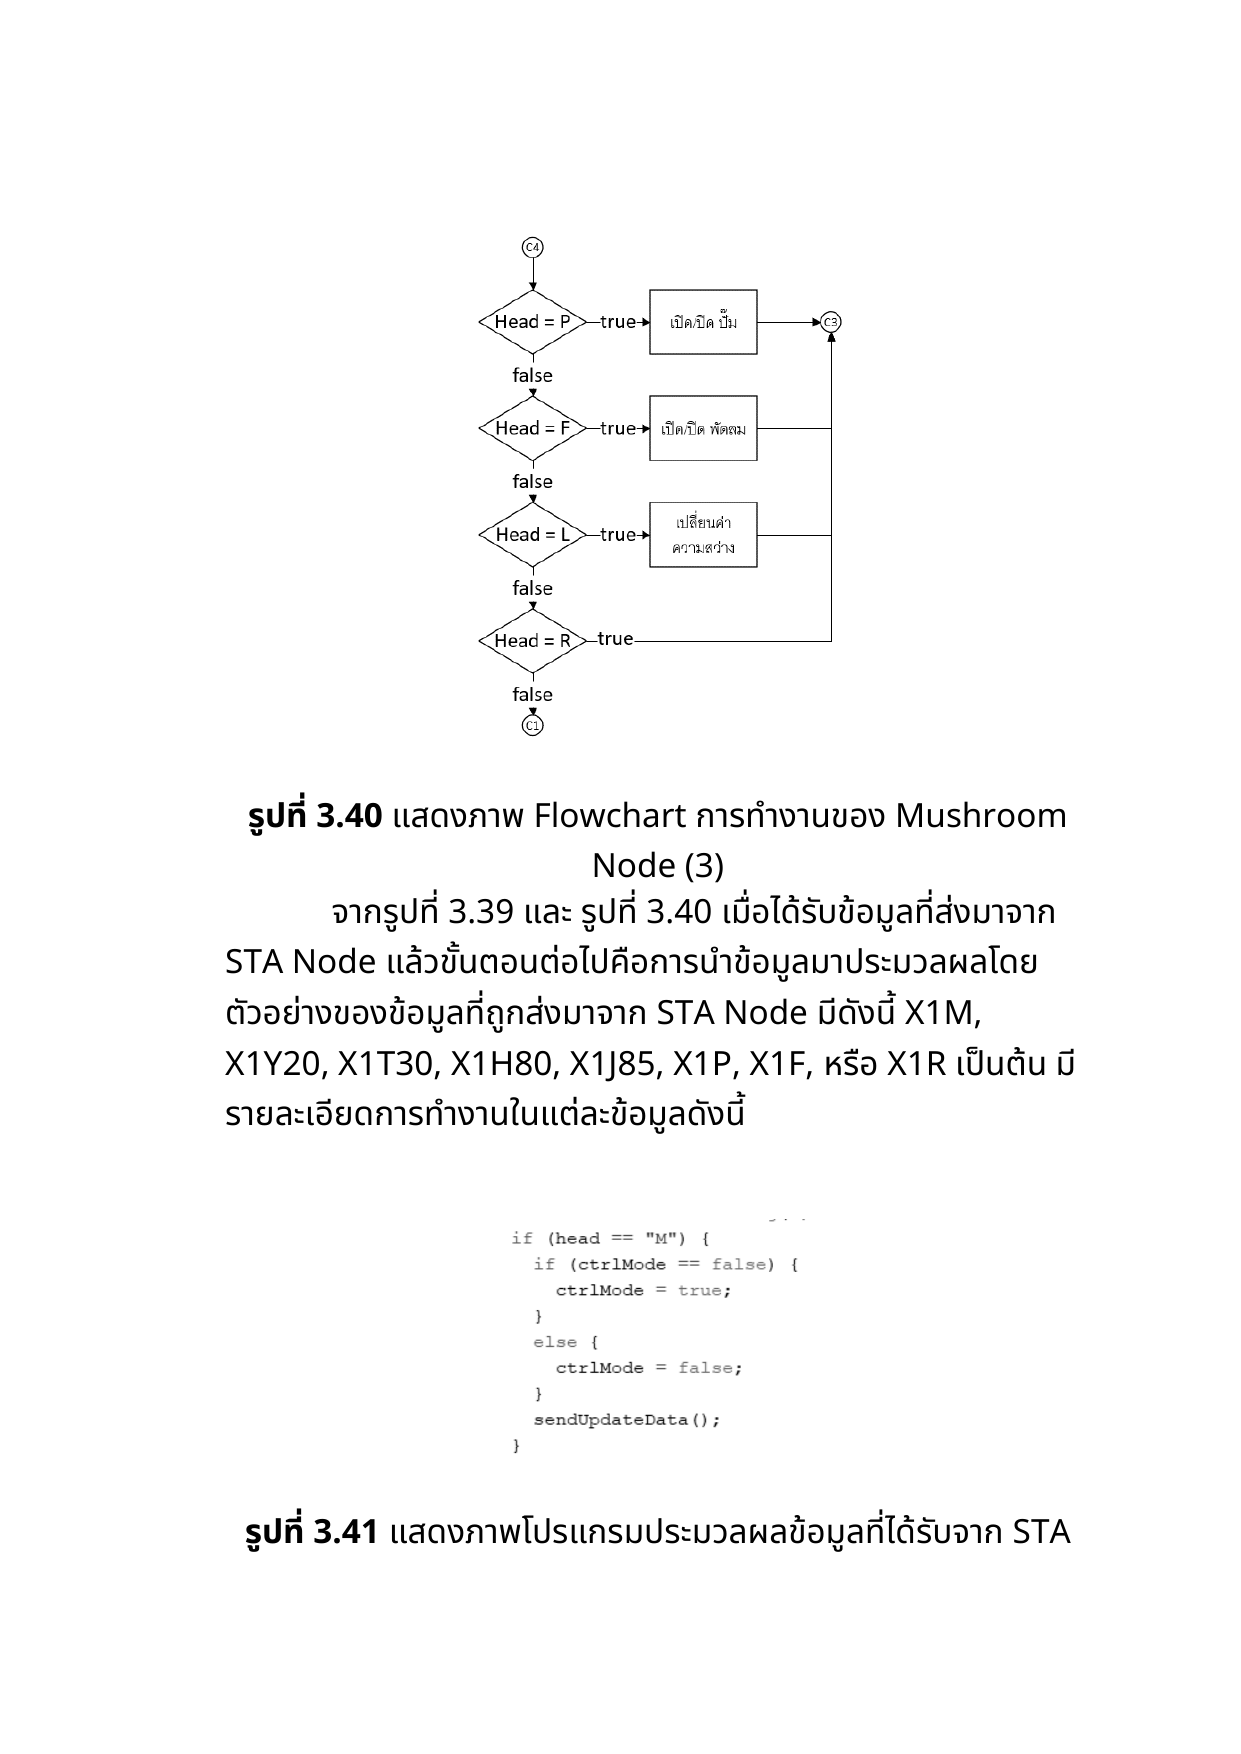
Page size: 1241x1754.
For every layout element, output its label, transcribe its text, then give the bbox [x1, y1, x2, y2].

table_cell รูปที่ 3.40 แสดงภาพ Flowchart การทำงานของ Mushroom Node (3) [225, 225, 1090, 888]
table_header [225, 1219, 1090, 1559]
text จากรูปที่ 3.39 และ รูปที่ 3.40 เมื่อได้รับข้อมูลที่ส่งมาจาก STA Node แล้วขั้นตอนต่อไปคือการนำข้อมูลมาประมวลผลโดยตัวอย่างของข้อมูลที่ถูกส่งมาจาก STA Node มีดังนี้ X1M, X1Y20, X1T30, X1H80, X1J85, X1P, X1F, หรือ X1R เป็นต้น มีรายละเอียดการทำงานในแต่ละข้อมูลดังนี้ [225, 888, 1090, 1141]
picture [453, 225, 862, 747]
